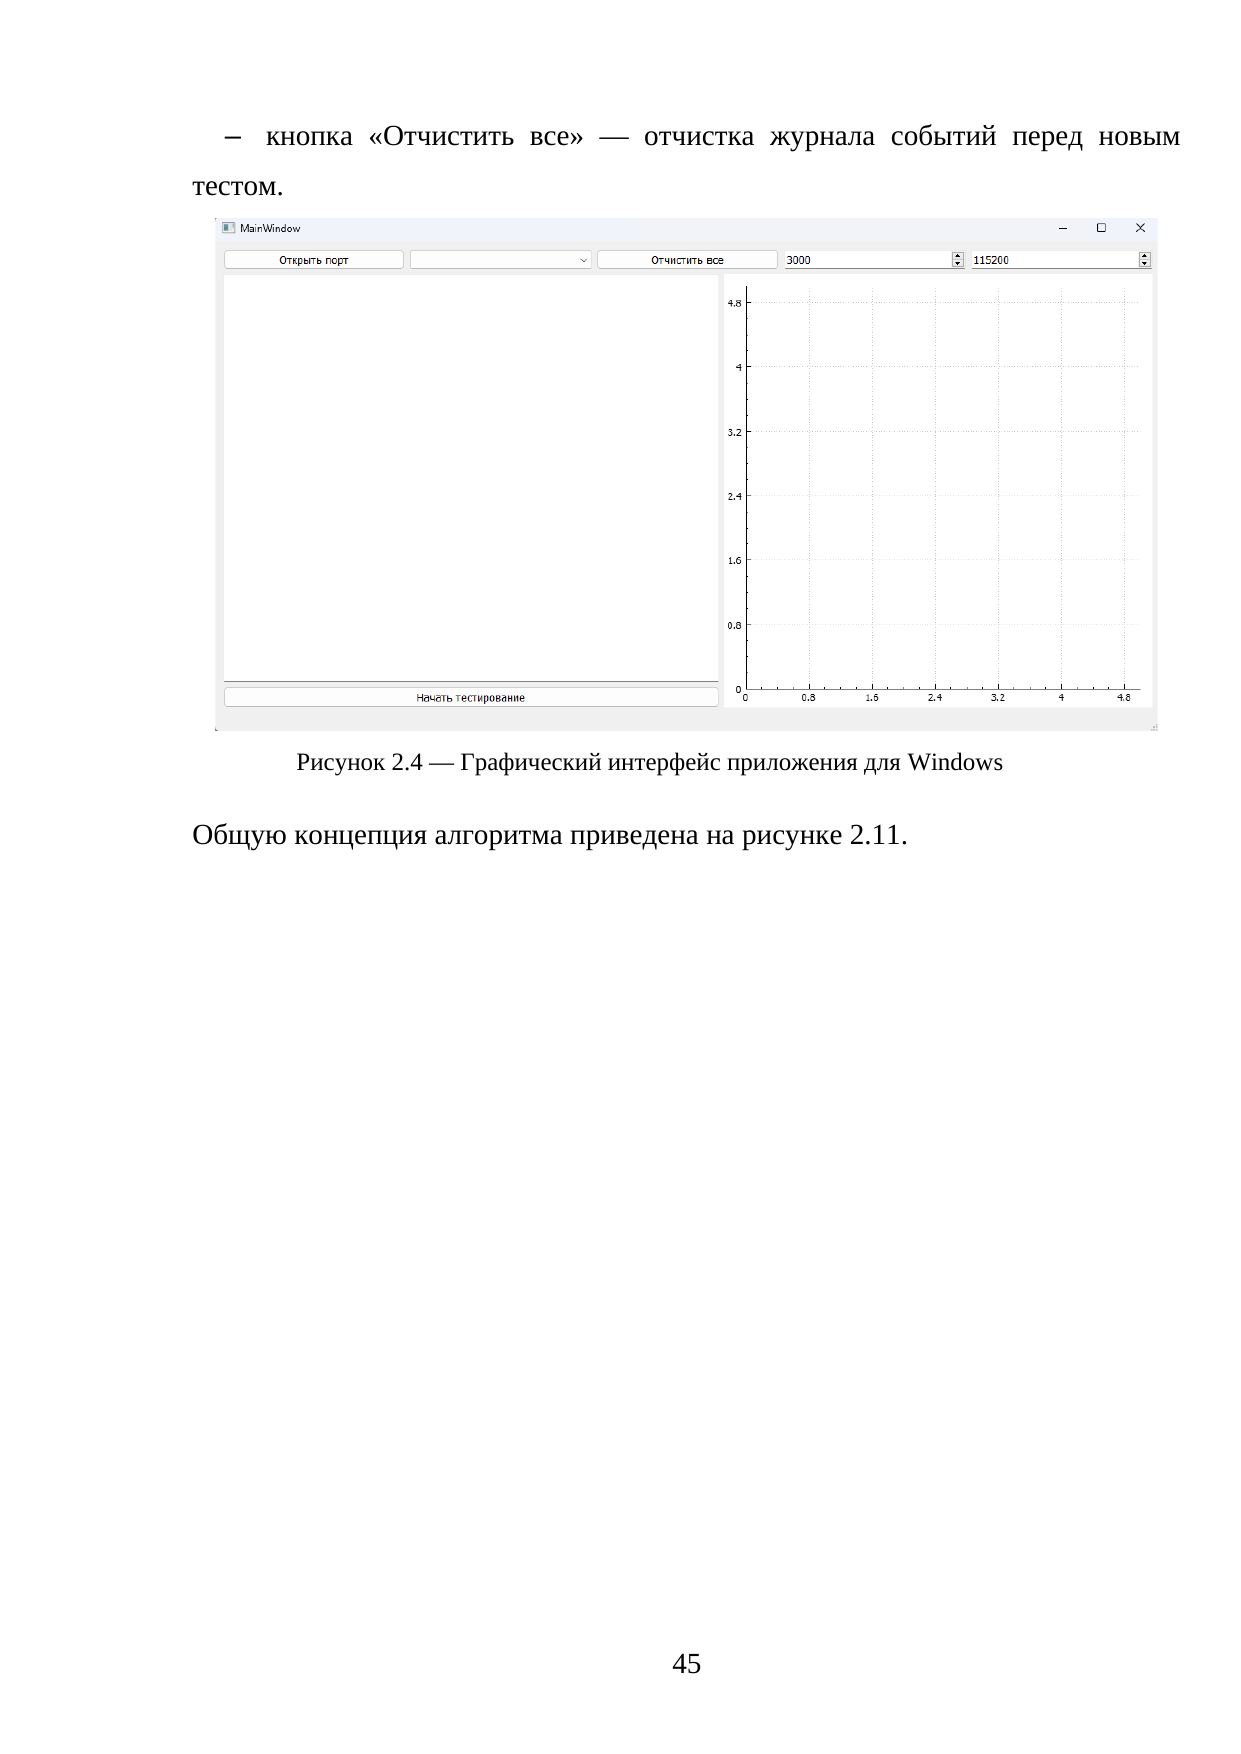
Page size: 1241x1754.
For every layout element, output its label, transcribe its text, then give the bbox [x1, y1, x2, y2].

picture [215, 218, 1158, 731]
list кнопка «Отчистить все» — отчистка журнала событий перед новым тестом. [192, 118, 1181, 202]
text — Графический интерфейс приложения для Windows [118, 747, 1181, 776]
text Общую концепция алгоритма приведена на рисунке 2.11. [118, 817, 1181, 851]
